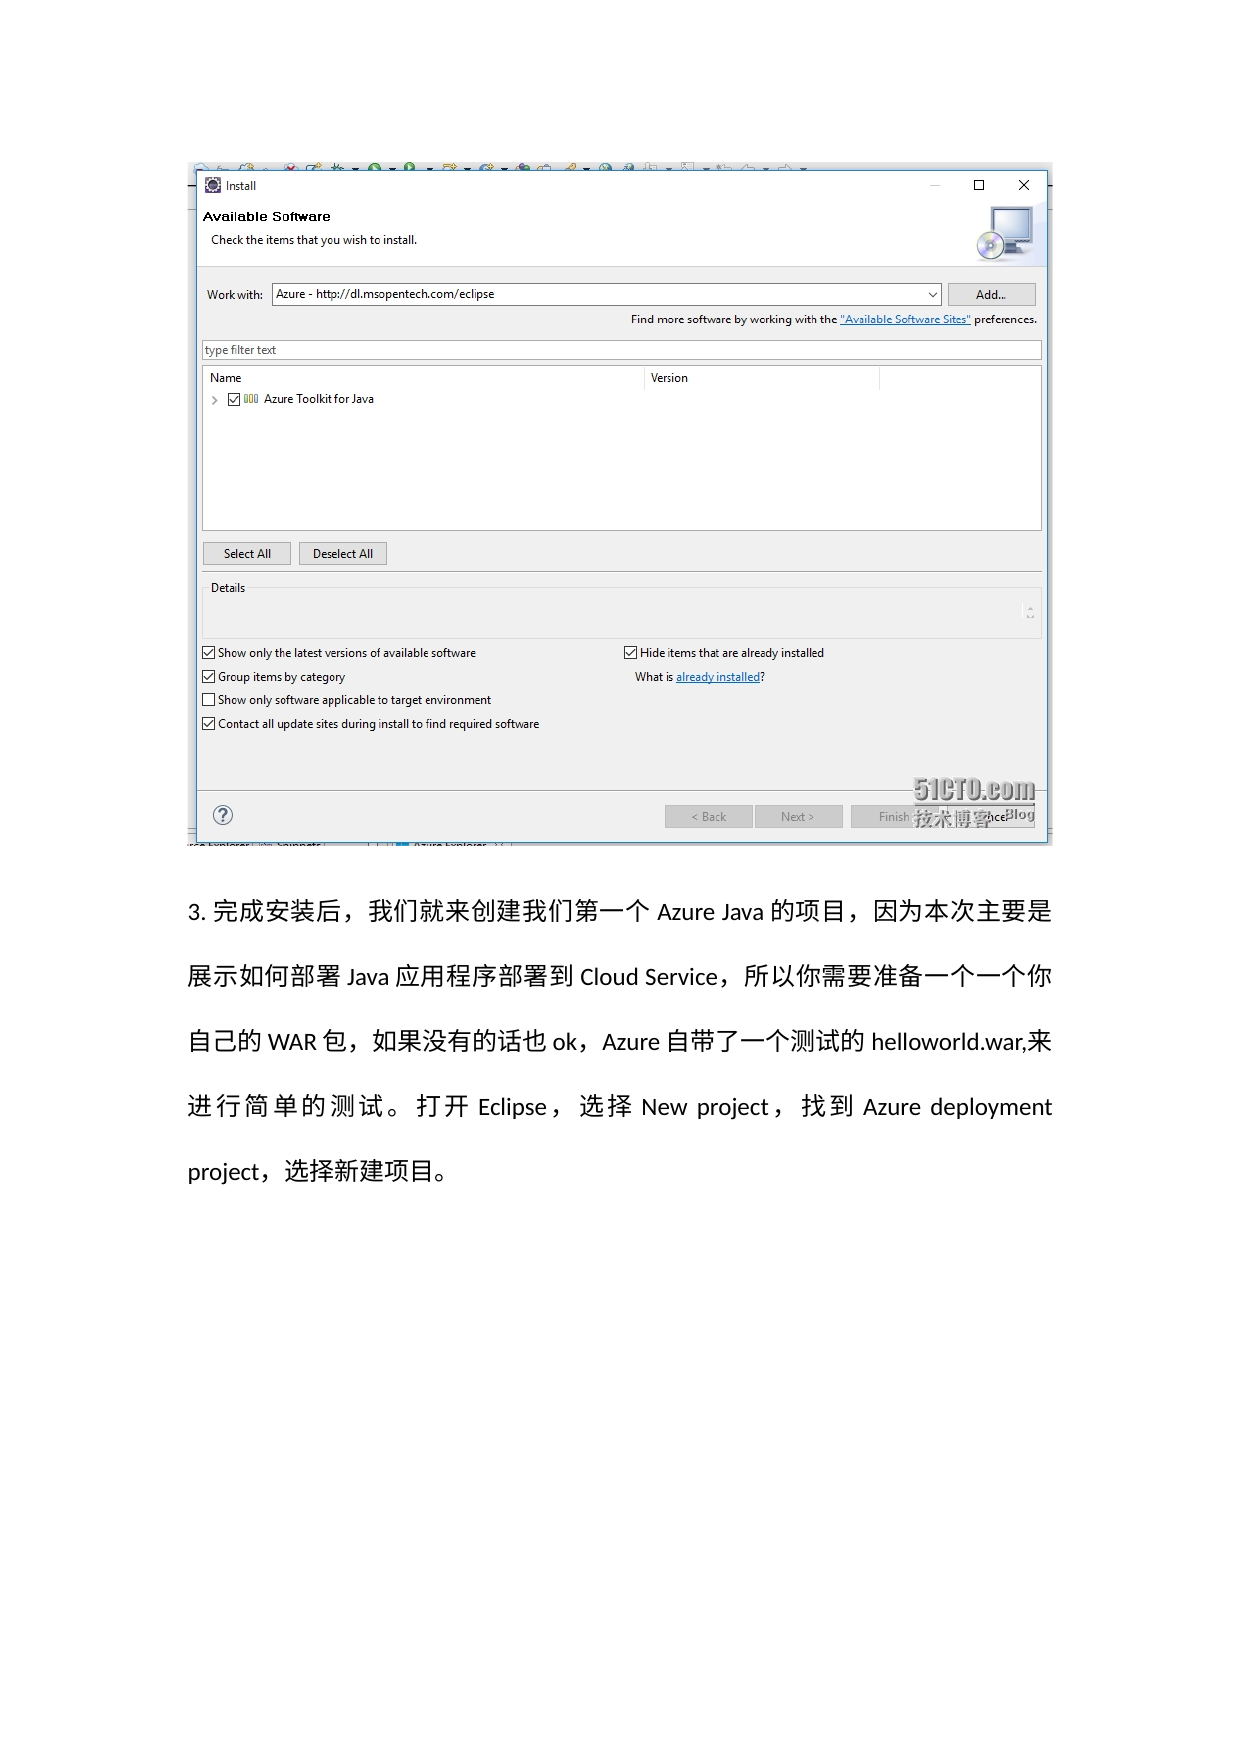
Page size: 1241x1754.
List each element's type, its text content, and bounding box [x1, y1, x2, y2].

text 3. 完成安装后，我们就来创建我们第一个Azure Java的项目，因为本次主要是展示如何部署Java应用程序部署到Cloud Service，所以你需要准备一个一个你自己的WAR包，如果没有的话也ok，Azure自带了一个测试的helloworld.war,来进行简单的测试。打开Eclipse，选择New project，找到Azure deployment project，选择新建项目。 [187, 877, 1053, 1202]
picture [187, 162, 1053, 846]
